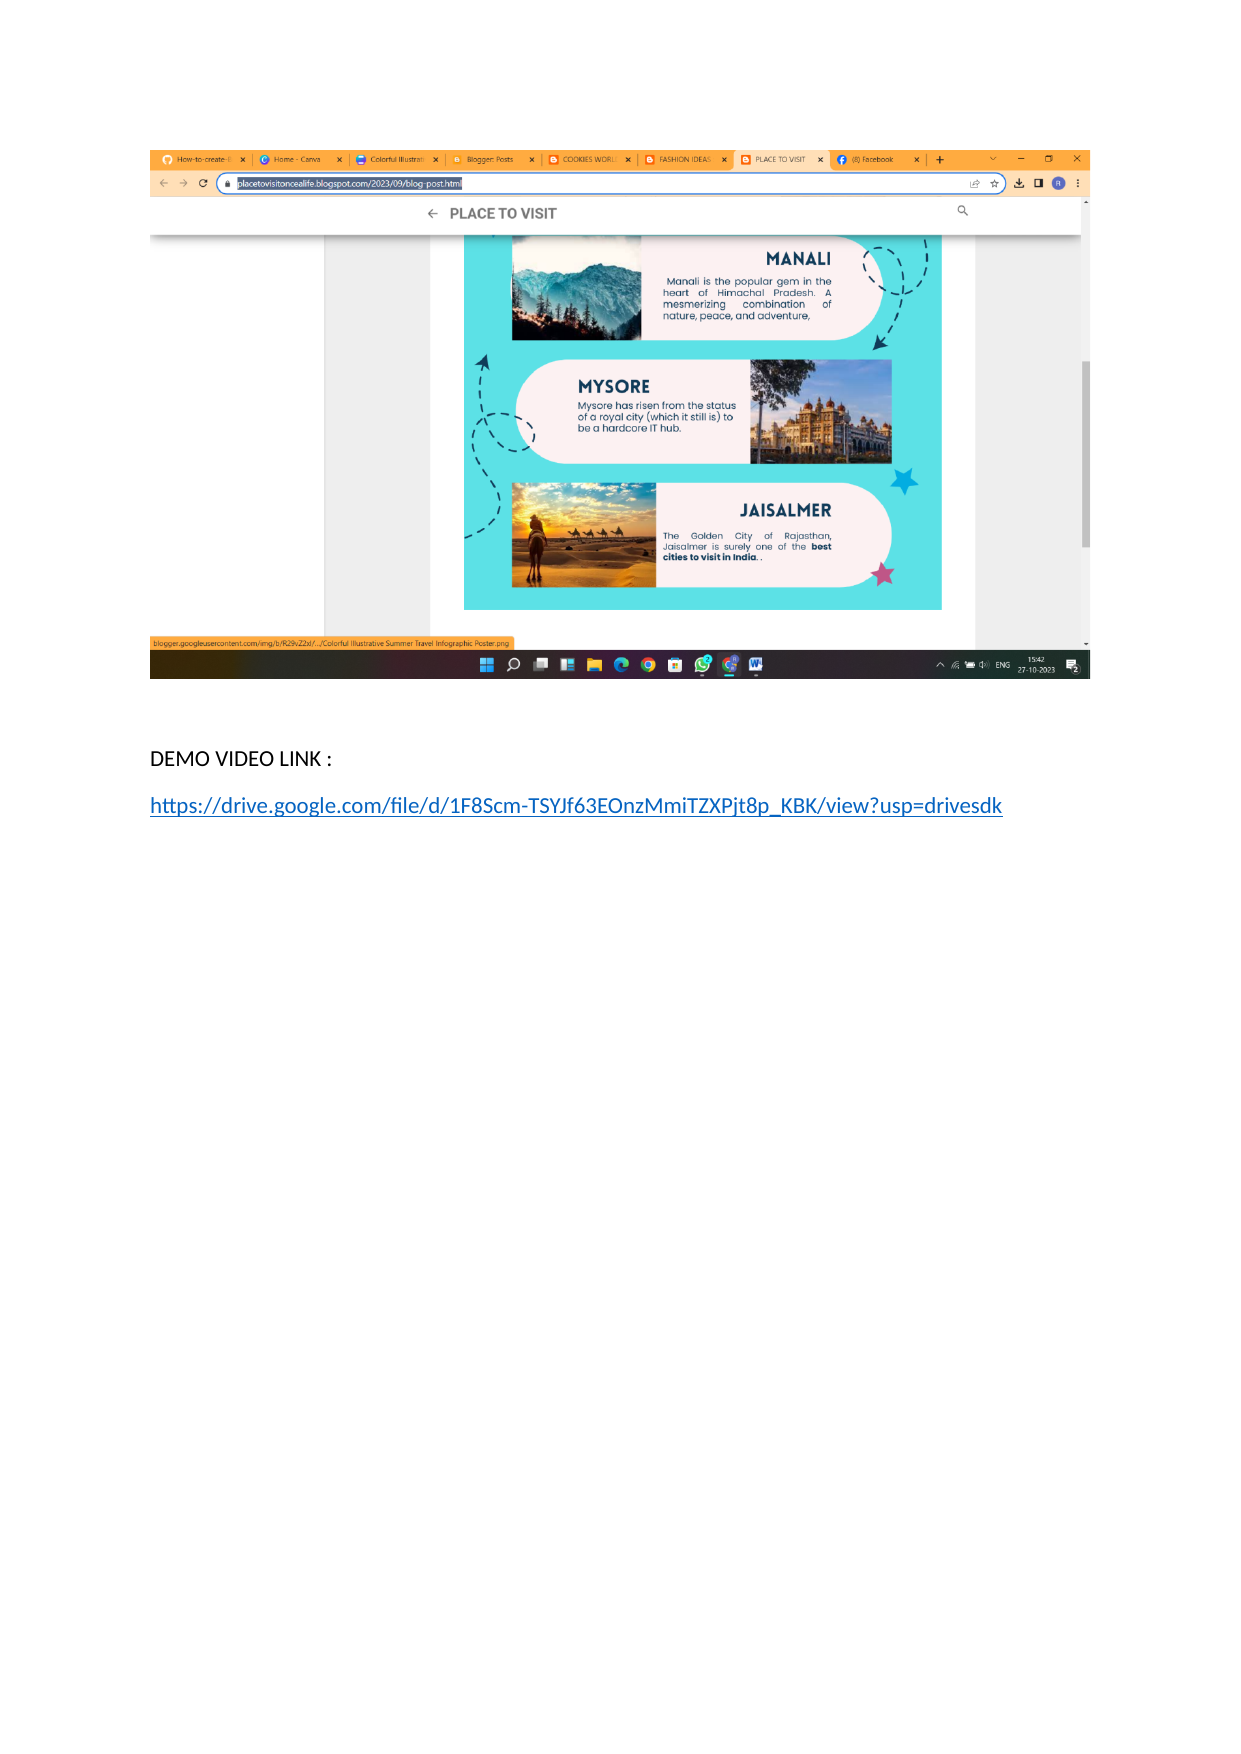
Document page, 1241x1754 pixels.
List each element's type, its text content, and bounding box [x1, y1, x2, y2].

text https://drive.google.com/file/d/1F8Scm-TSYJf63EOnzMmiTZXPjt8p_KBK/view?usp=drivesdk [150, 791, 1090, 819]
picture [150, 150, 1091, 679]
text DEMO VIDEO LINK : [150, 744, 1090, 773]
